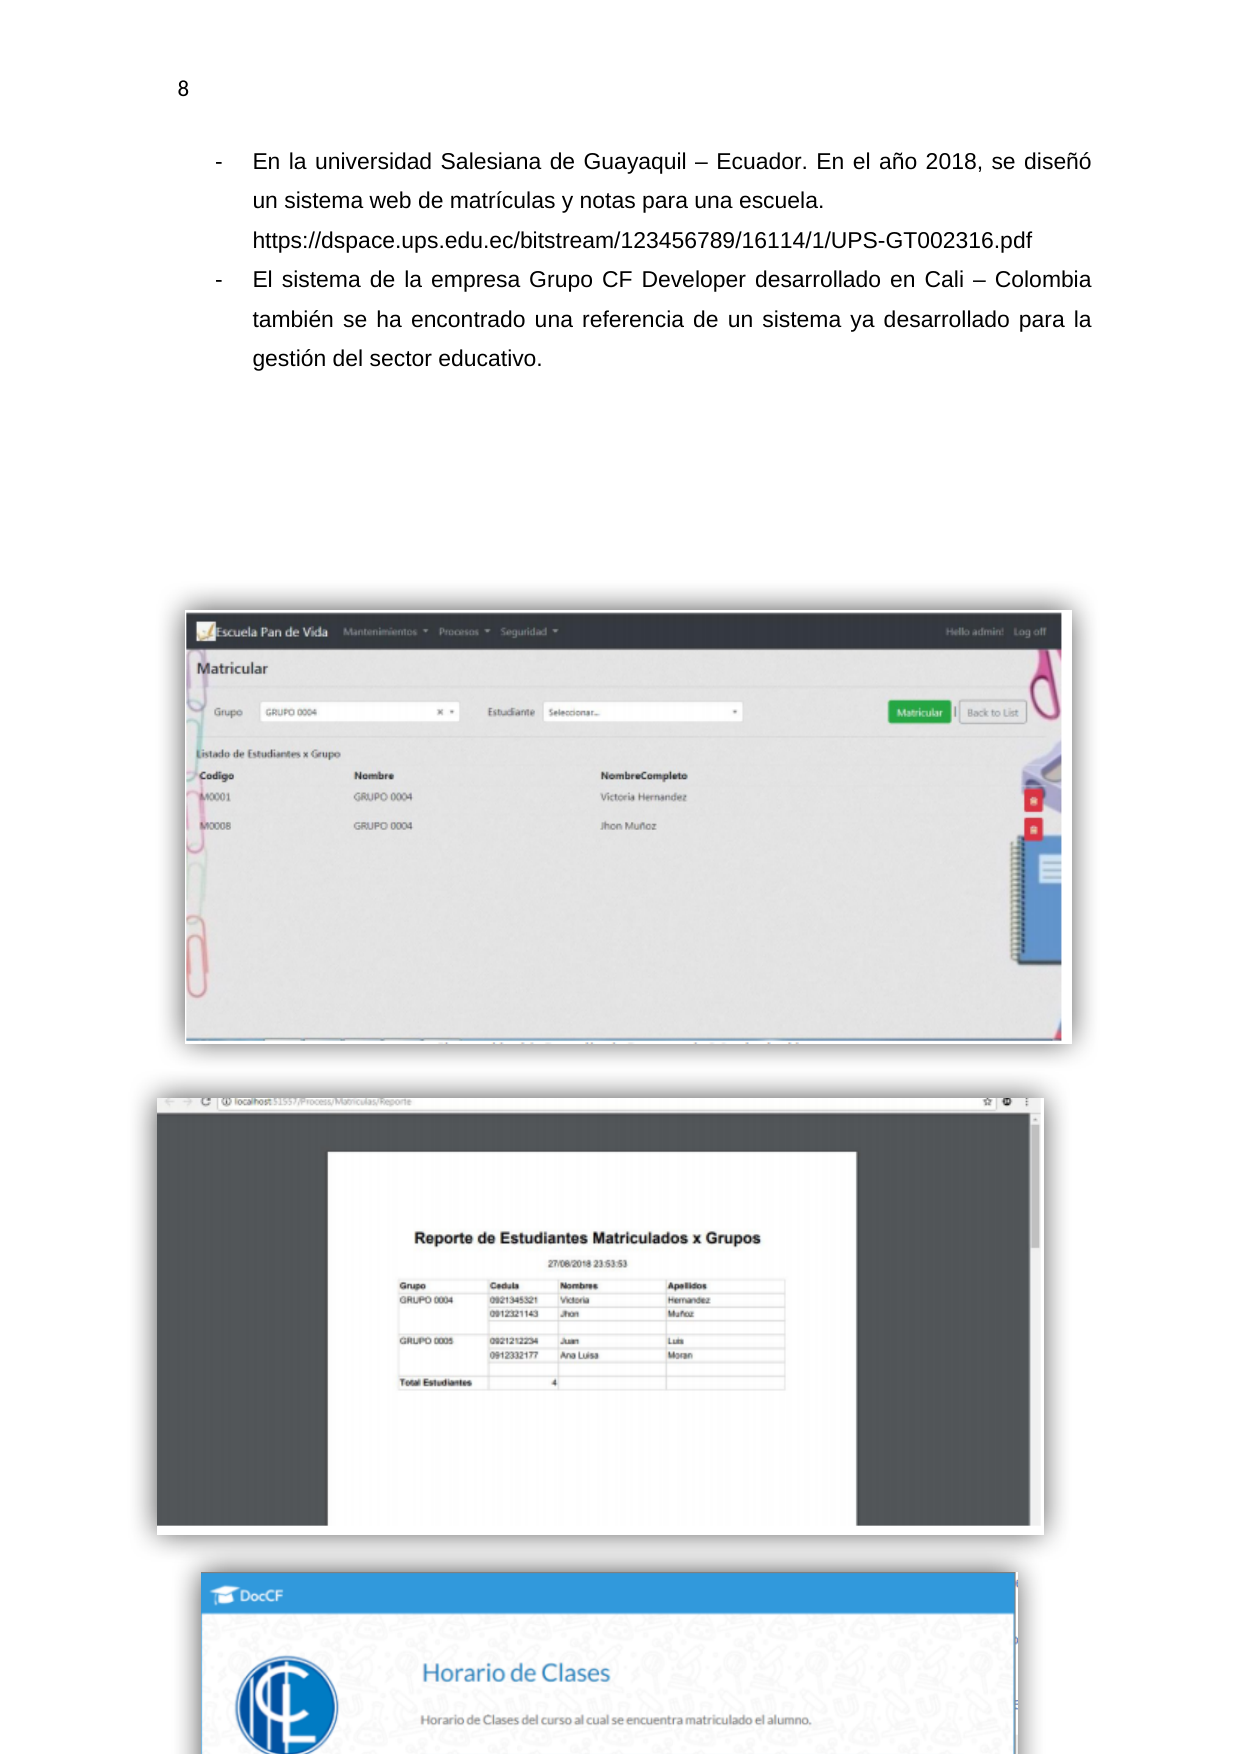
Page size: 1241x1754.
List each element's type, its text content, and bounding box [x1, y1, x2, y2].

list https://dspace.ups.edu.ec/bitstream/123456789/16114/1/UPS-GT002316.pdf [252, 227, 1093, 253]
list El sistema de la empresa Grupo CF Developer desarrollado en Cali – Colombia también se ha encontrado una referencia de un sistema ya desarrollado para la gestión del sector educativo. [215, 266, 1093, 371]
picture [201, 1572, 1018, 1754]
picture [185, 610, 1072, 1044]
picture [157, 1098, 1044, 1535]
list En la universidad Salesiana de Guayaquil – Ecuador. En el año 2018, se diseñó un sistema web de matrículas y notas para una escuela. [215, 148, 1093, 213]
